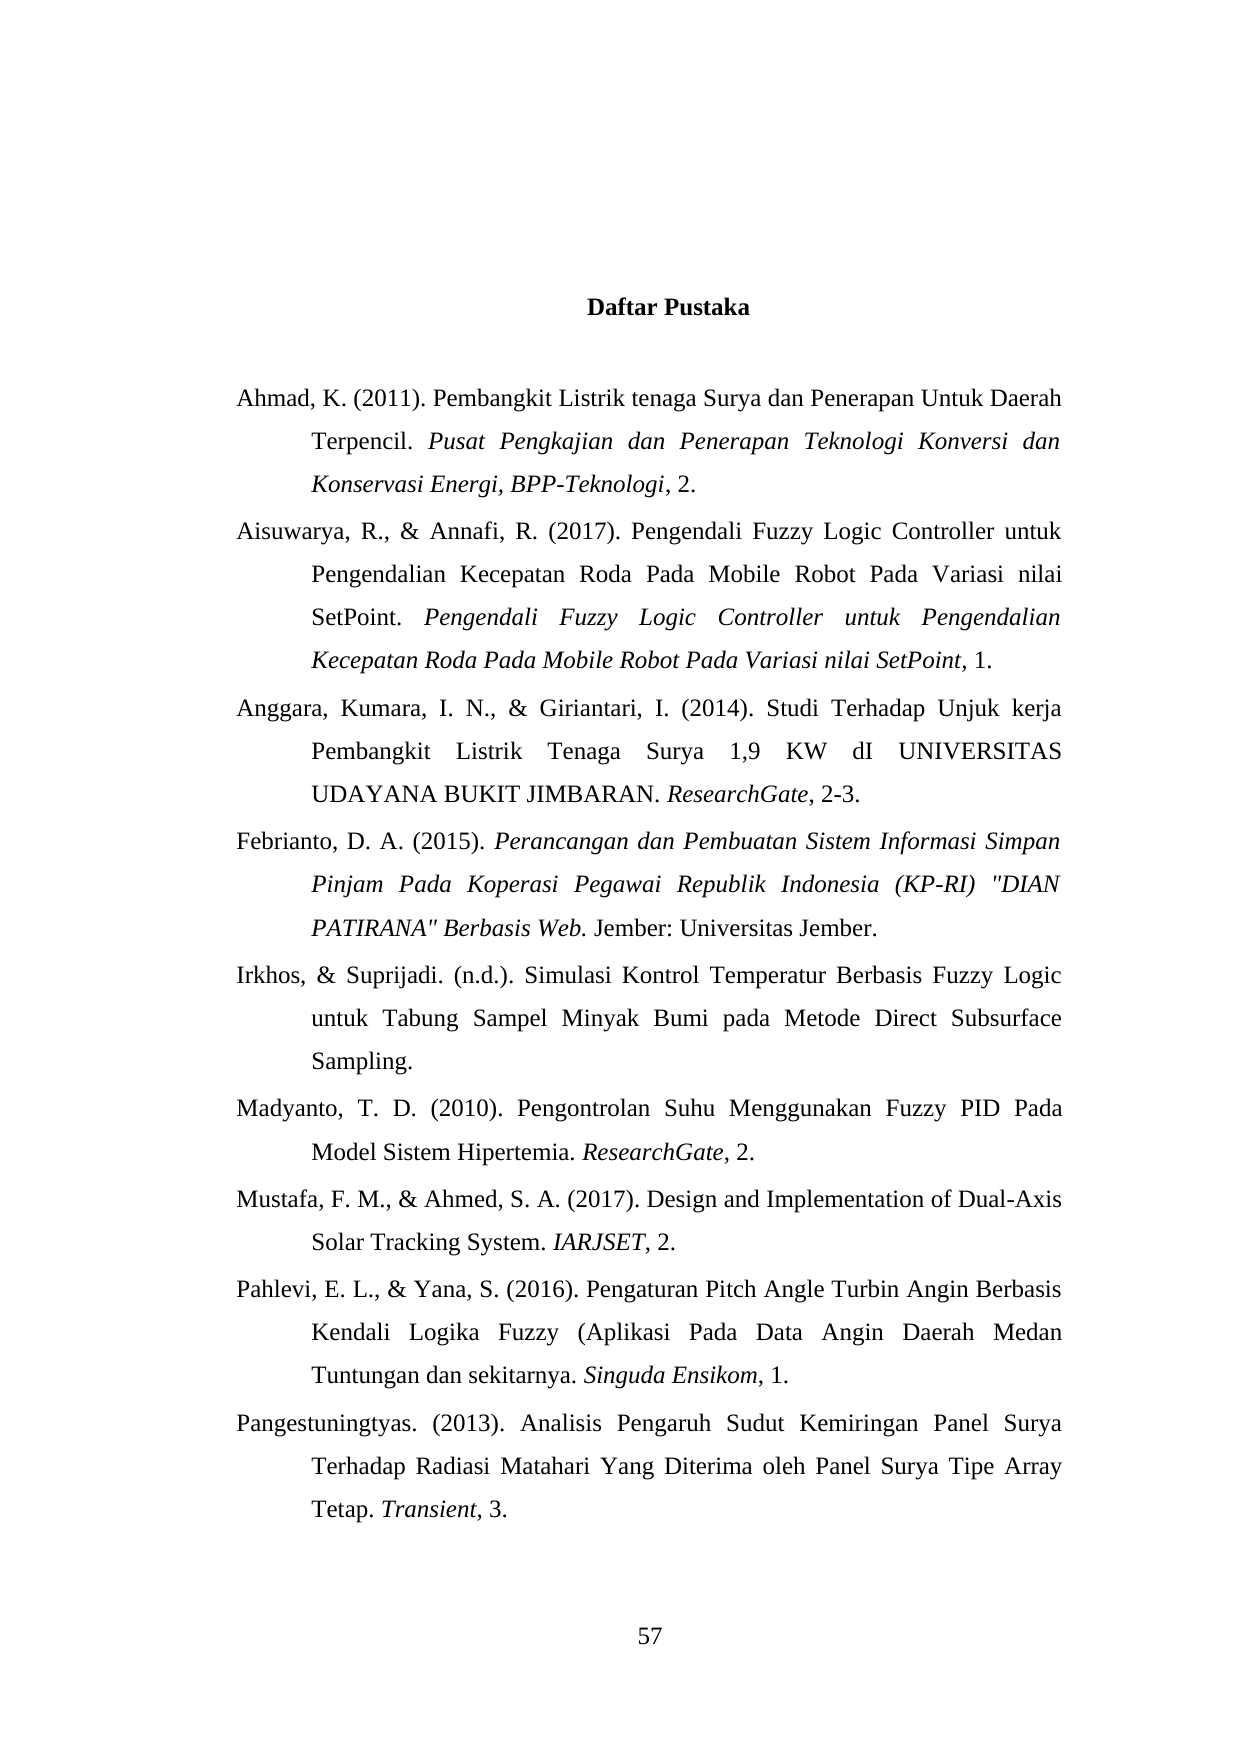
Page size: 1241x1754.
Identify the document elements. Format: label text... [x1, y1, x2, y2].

subtitle Daftar Pustaka [274, 292, 1063, 321]
